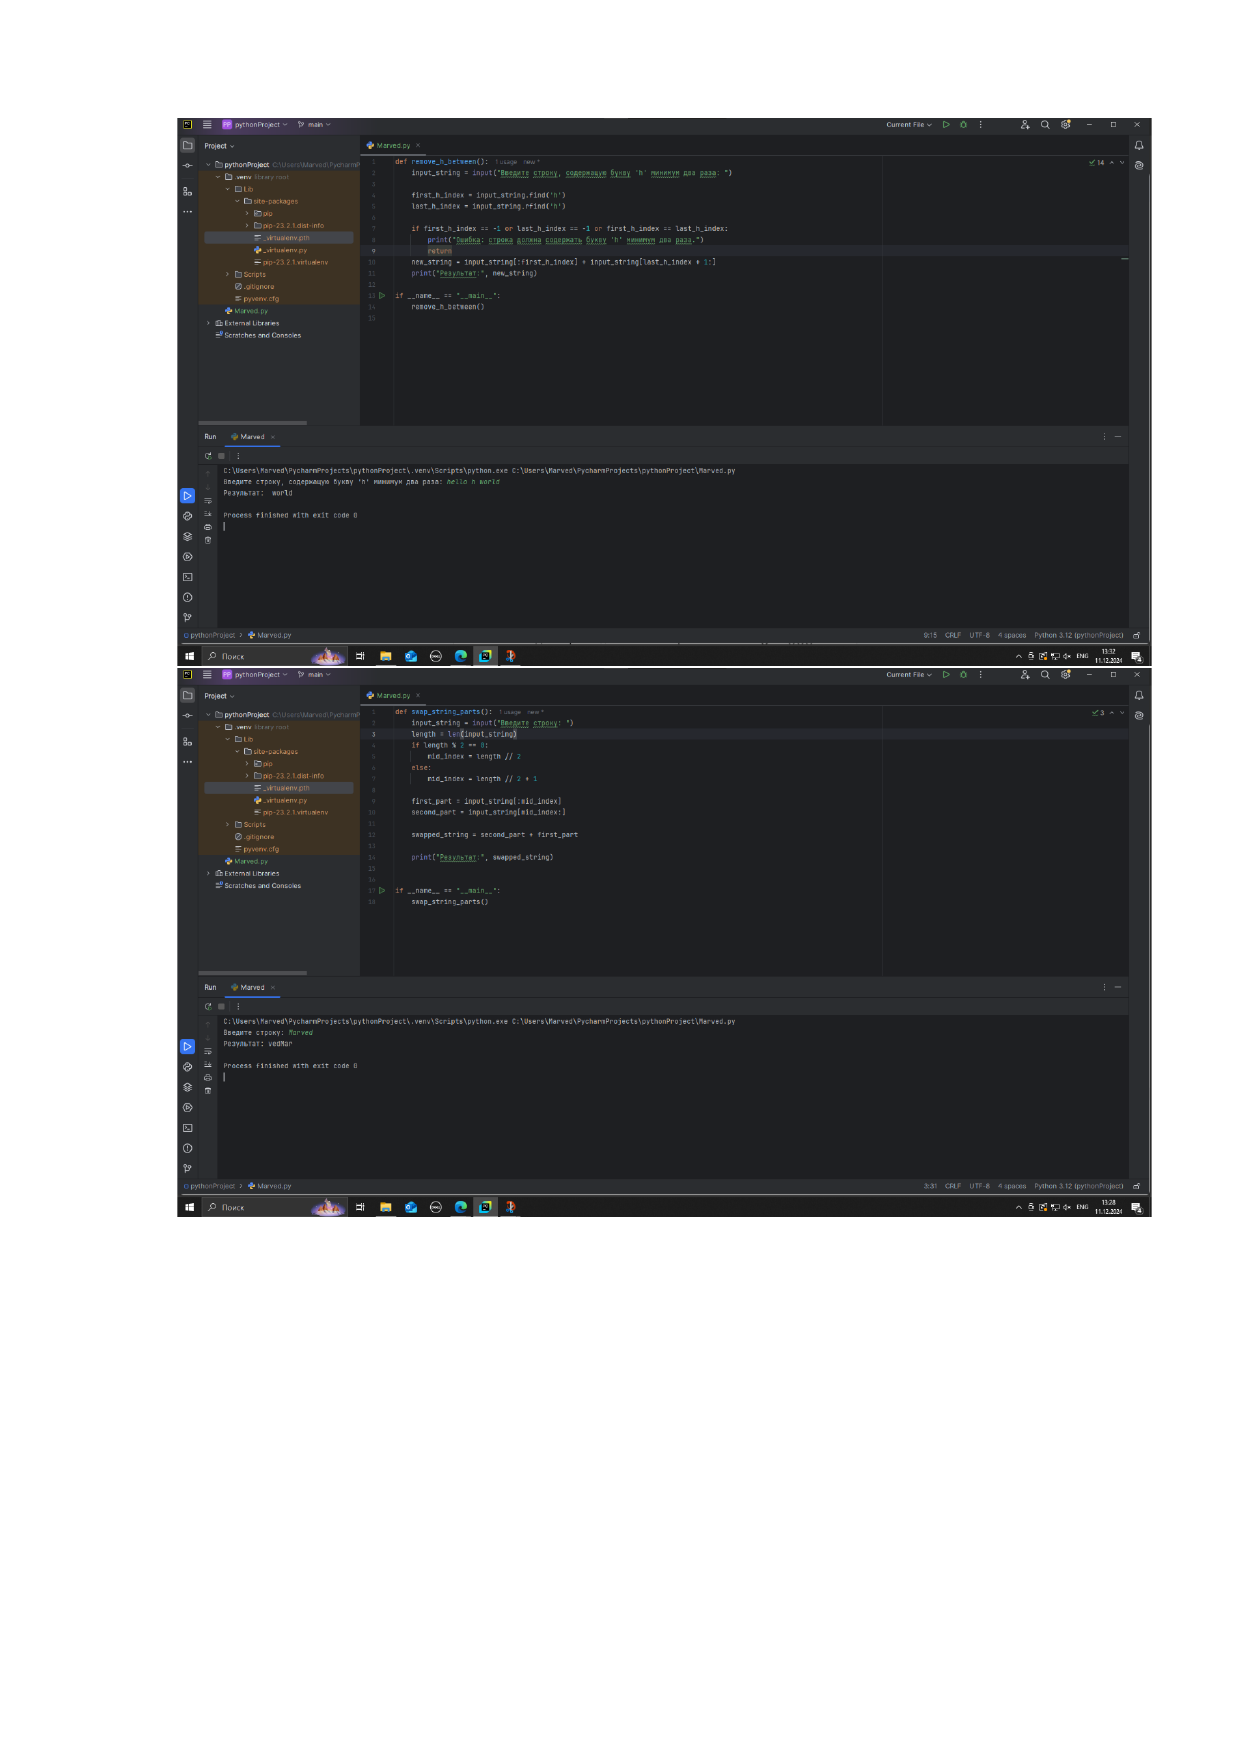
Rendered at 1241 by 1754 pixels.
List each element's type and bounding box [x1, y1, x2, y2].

picture [177, 118, 1152, 666]
picture [177, 668, 1152, 1217]
